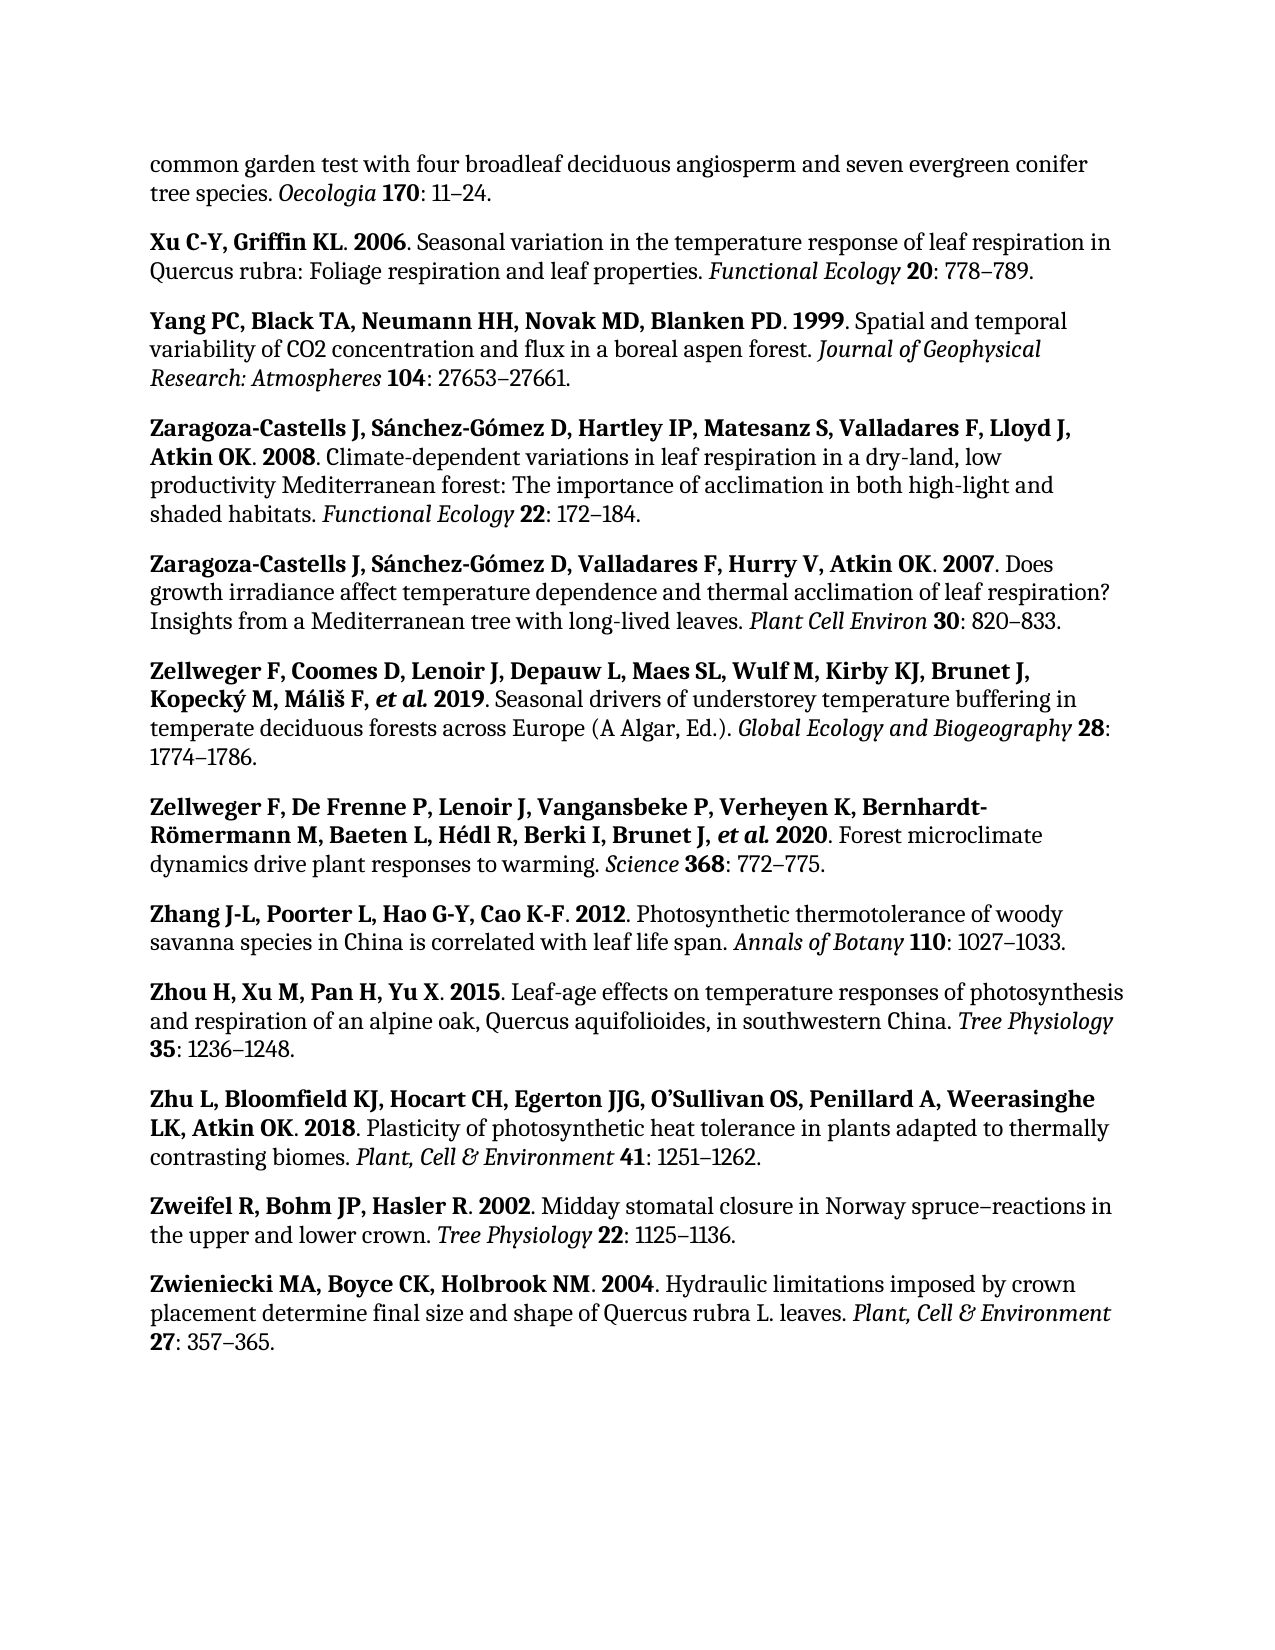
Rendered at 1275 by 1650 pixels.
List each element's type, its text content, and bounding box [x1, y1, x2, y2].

text Zhu L, Bloomfield KJ, Hocart CH, Egerton JJG, O’Sullivan OS, Penillard A, Weerasinghe LK, Atkin OK. 2018. Plasticity of photosynthetic heat tolerance in plants adapted to thermally contrasting biomes. Plant, Cell & Environment 41: 1251–1262. [150, 1085, 1125, 1171]
text Zellweger F, De Frenne P, Lenoir J, Vangansbeke P, Verheyen K, Bernhardt-Römermann M, Baeten L, Hédl R, Berki I, Brunet J, et al. 2020. Forest microclimate dynamics drive plant responses to warming. Science 368: 772–775. [150, 792, 1125, 879]
text Zhang J-L, Poorter L, Hao G-Y, Cao K-F. 2012. Photosynthetic thermotolerance of woody savanna species in China is correlated with leaf life span. Annals of Botany 110: 1027–1033. [150, 899, 1125, 957]
text Zhou H, Xu M, Pan H, Yu X. 2015. Leaf-age effects on temperature responses of photosynthesis and respiration of an alpine oak, Quercus aquifolioides, in southwestern China. Tree Physiology 35: 1236–1248. [150, 978, 1125, 1064]
text Yang PC, Black TA, Neumann HH, Novak MD, Blanken PD. 1999. Spatial and temporal variability of CO2 concentration and flux in a boreal aspen forest. Journal of Geophysical Research: Atmospheres 104: 27653–27661. [150, 307, 1125, 393]
text Zaragoza-Castells J, Sánchez-Gómez D, Hartley IP, Matesanz S, Valladares F, Lloyd J, Atkin OK. 2008. Climate-dependent variations in leaf respiration in a dry-land, low productivity Mediterranean forest: The importance of acclimation in both high-light and shaded habitats. Functional Ecology 22: 172–184. [150, 414, 1125, 529]
text Xu C-Y, Griffin KL. 2006. Seasonal variation in the temperature response of leaf respiration in Quercus rubra: Foliage respiration and leaf properties. Functional Ecology 20: 778–789. [150, 228, 1125, 286]
text Zweifel R, Bohm JP, Hasler R. 2002. Midday stomatal closure in Norway spruce–reactions in the upper and lower crown. Tree Physiology 22: 1125–1136. [150, 1192, 1125, 1249]
text Zaragoza-Castells J, Sánchez-Gómez D, Valladares F, Hurry V, Atkin OK. 2007. Does growth irradiance affect temperature dependence and thermal acclimation of leaf respiration? Insights from a Mediterranean tree with long-lived leaves. Plant Cell Environ 30: 820–833. [150, 549, 1125, 636]
text Zellweger F, Coomes D, Lenoir J, Depauw L, Maes SL, Wulf M, Kirby KJ, Brunet J, Kopecký M, Máliš F, et al. 2019. Seasonal drivers of understorey temperature buffering in temperate deciduous forests across Europe (A Algar, Ed.). Global Ecology and Biogeography 28: 1774–1786. [150, 657, 1125, 772]
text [150, 150, 1125, 207]
text Zwieniecki MA, Boyce CK, Holbrook NM. 2004. Hydraulic limitations imposed by crown placement determine final size and shape of Quercus rubra L. leaves. Plant, Cell & Environment 27: 357–365. [150, 1270, 1125, 1357]
